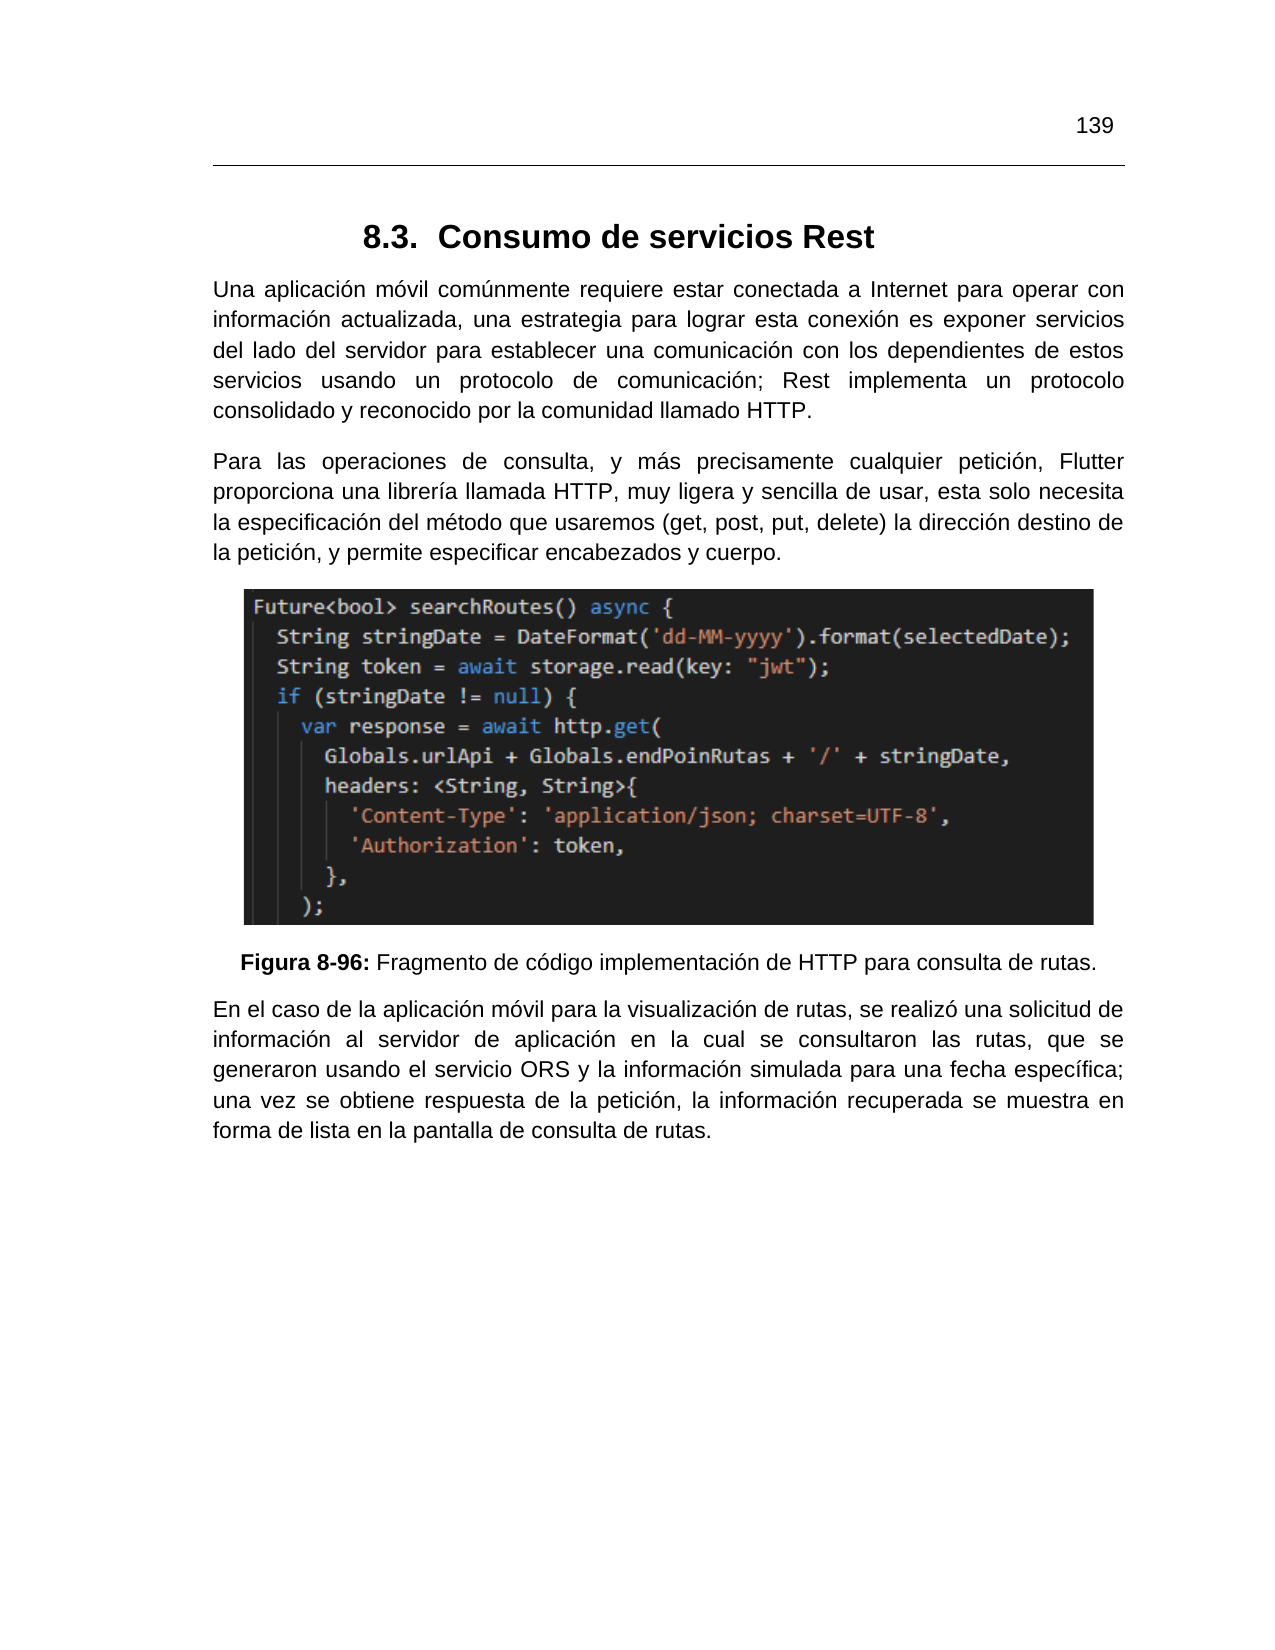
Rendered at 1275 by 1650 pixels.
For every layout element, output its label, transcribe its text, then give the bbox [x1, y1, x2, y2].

text Una aplicación móvil comúnmente requiere estar conectada a Internet para operar con información actualizada, una estrategia para lograr esta conexión es exponer servicios del lado del servidor para establecer una comunicación con los dependientes de estos servicios usando un protocolo de comunicación; Rest implementa un protocolo consolidado y reconocido por la comunidad llamado HTTP. [213, 276, 1125, 423]
picture [243, 589, 1094, 925]
subtitle Consumo de servicios Rest [363, 217, 1125, 255]
text En el caso de la aplicación móvil para la visualización de rutas, se realizó una solicitud de información al servidor de aplicación en la cual se consultaron las rutas, que se generaron usando el servicio ORS y la información simulada para una fecha específica; una vez se obtiene respuesta de la petición, la información recuperada se muestra en forma de lista en la pantalla de consulta de rutas. [213, 996, 1125, 1143]
text Para las operaciones de consulta, y más precisamente cualquier petición, Flutter proporciona una librería llamada HTTP, muy ligera y sencilla de usar, esta solo necesita la especificación del método que usaremos (get, post, put, delete) la dirección destino de la petición, y permite especificar encabezados y cuerpo. [213, 448, 1125, 565]
